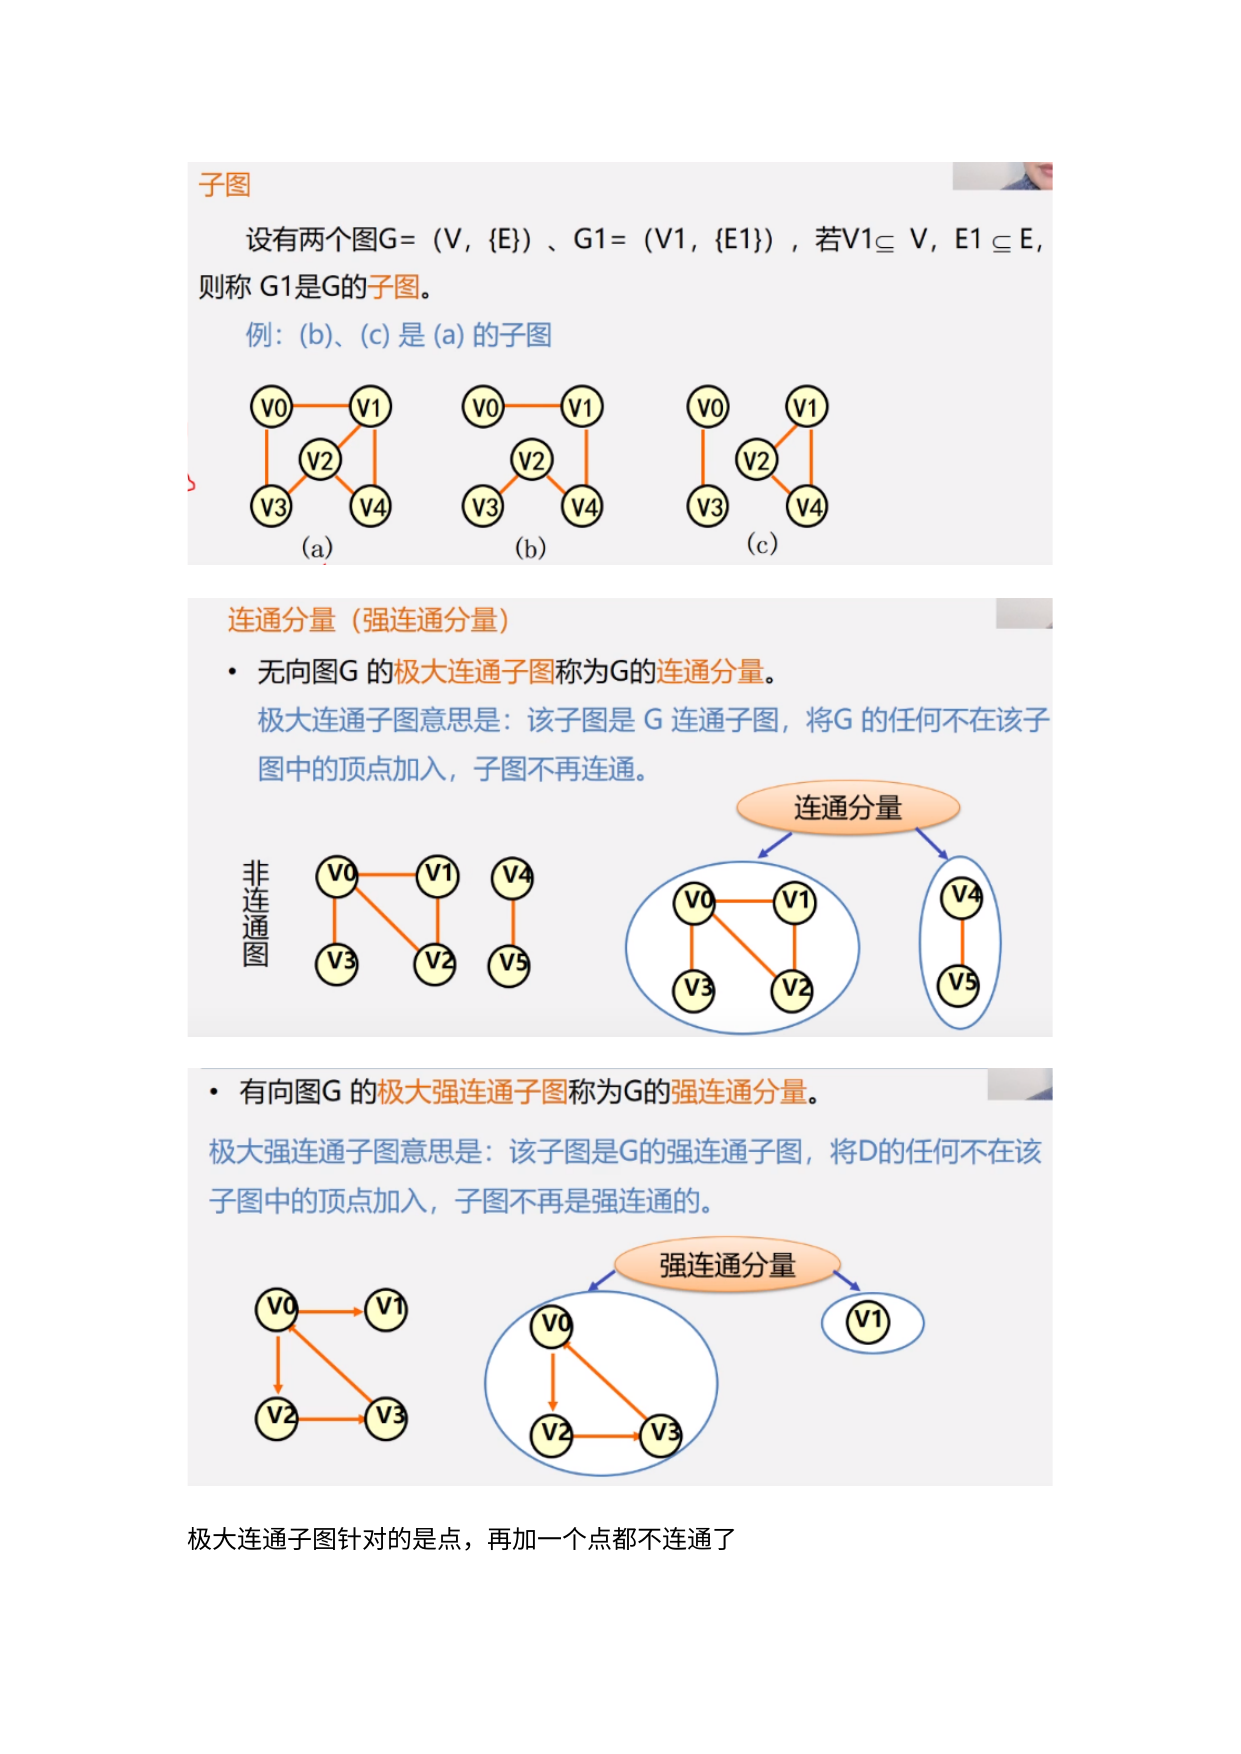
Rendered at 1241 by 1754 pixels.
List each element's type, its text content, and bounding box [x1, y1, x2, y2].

picture [187, 598, 1053, 1037]
picture [187, 1068, 1053, 1486]
text 极大连通子图针对的是点，再加一个点都不连通了 [187, 1505, 1053, 1570]
picture [187, 162, 1053, 565]
